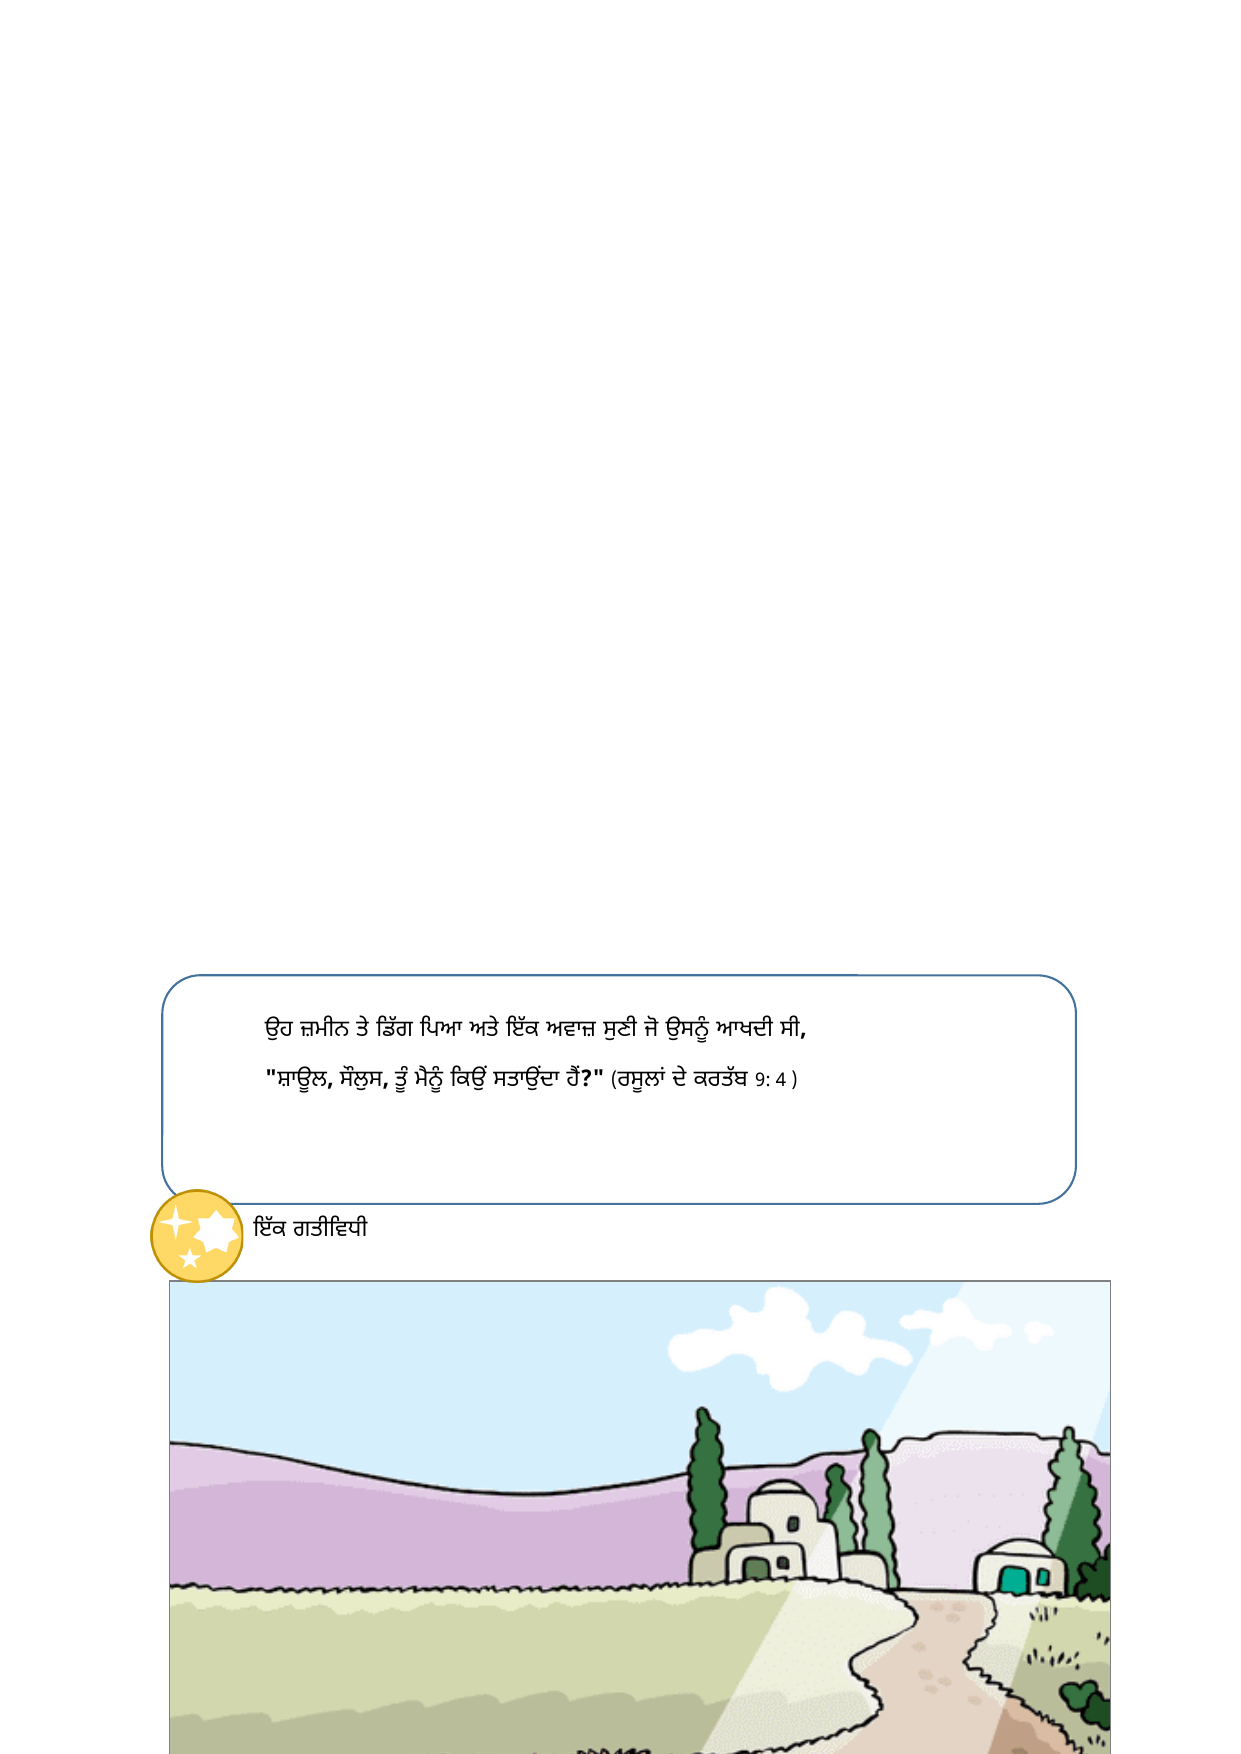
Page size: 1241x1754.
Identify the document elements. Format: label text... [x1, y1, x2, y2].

picture [150, 1189, 1110, 1754]
text ਉਹ ਜ਼ਮੀਨ ਤੇ ਡਿੱਗ ਪਿਆ ਅਤੇ ਇੱਕ ਅਵਾਜ਼ ਸੁਣੀ ਜੋ ਉਸਨੂੰ ਆਖਦੀ ਸੀ, [150, 1015, 1090, 1046]
text "ਸ਼ਾਊਲ, ਸੌਲੁਸ, ਤੂੰ ਮੈਨੂੰ ਕਿਉਂ ਸਤਾਉਂਦਾ ਹੈਂ?" (ਰਸੂਲਾਂ ਦੇ ਕਰਤੱਬ 9: 4 ) [150, 1065, 1090, 1096]
text ਇੱਕ ਗਤੀਵਿਧੀ [244, 1215, 1090, 1242]
